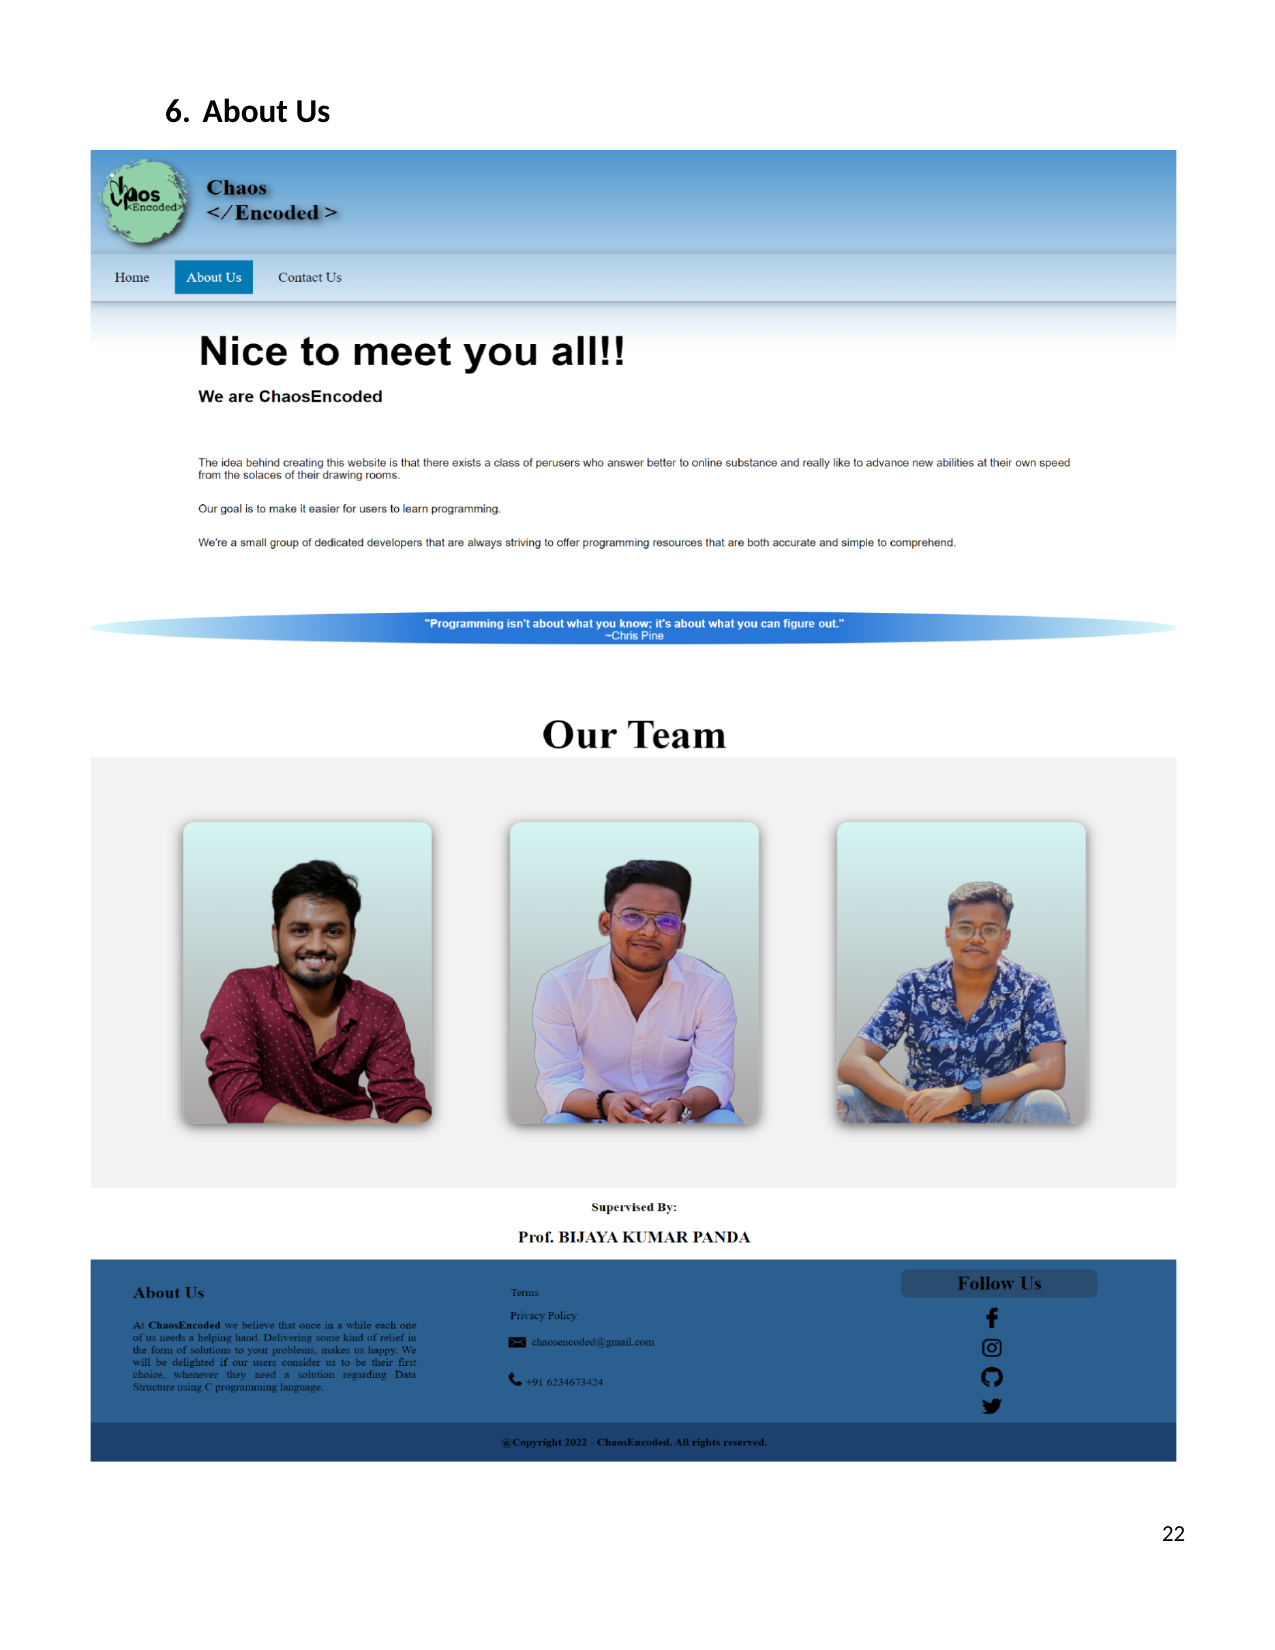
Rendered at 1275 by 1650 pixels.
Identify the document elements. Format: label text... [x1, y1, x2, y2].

list About Us [165, 90, 1185, 131]
picture [89, 150, 1177, 1458]
